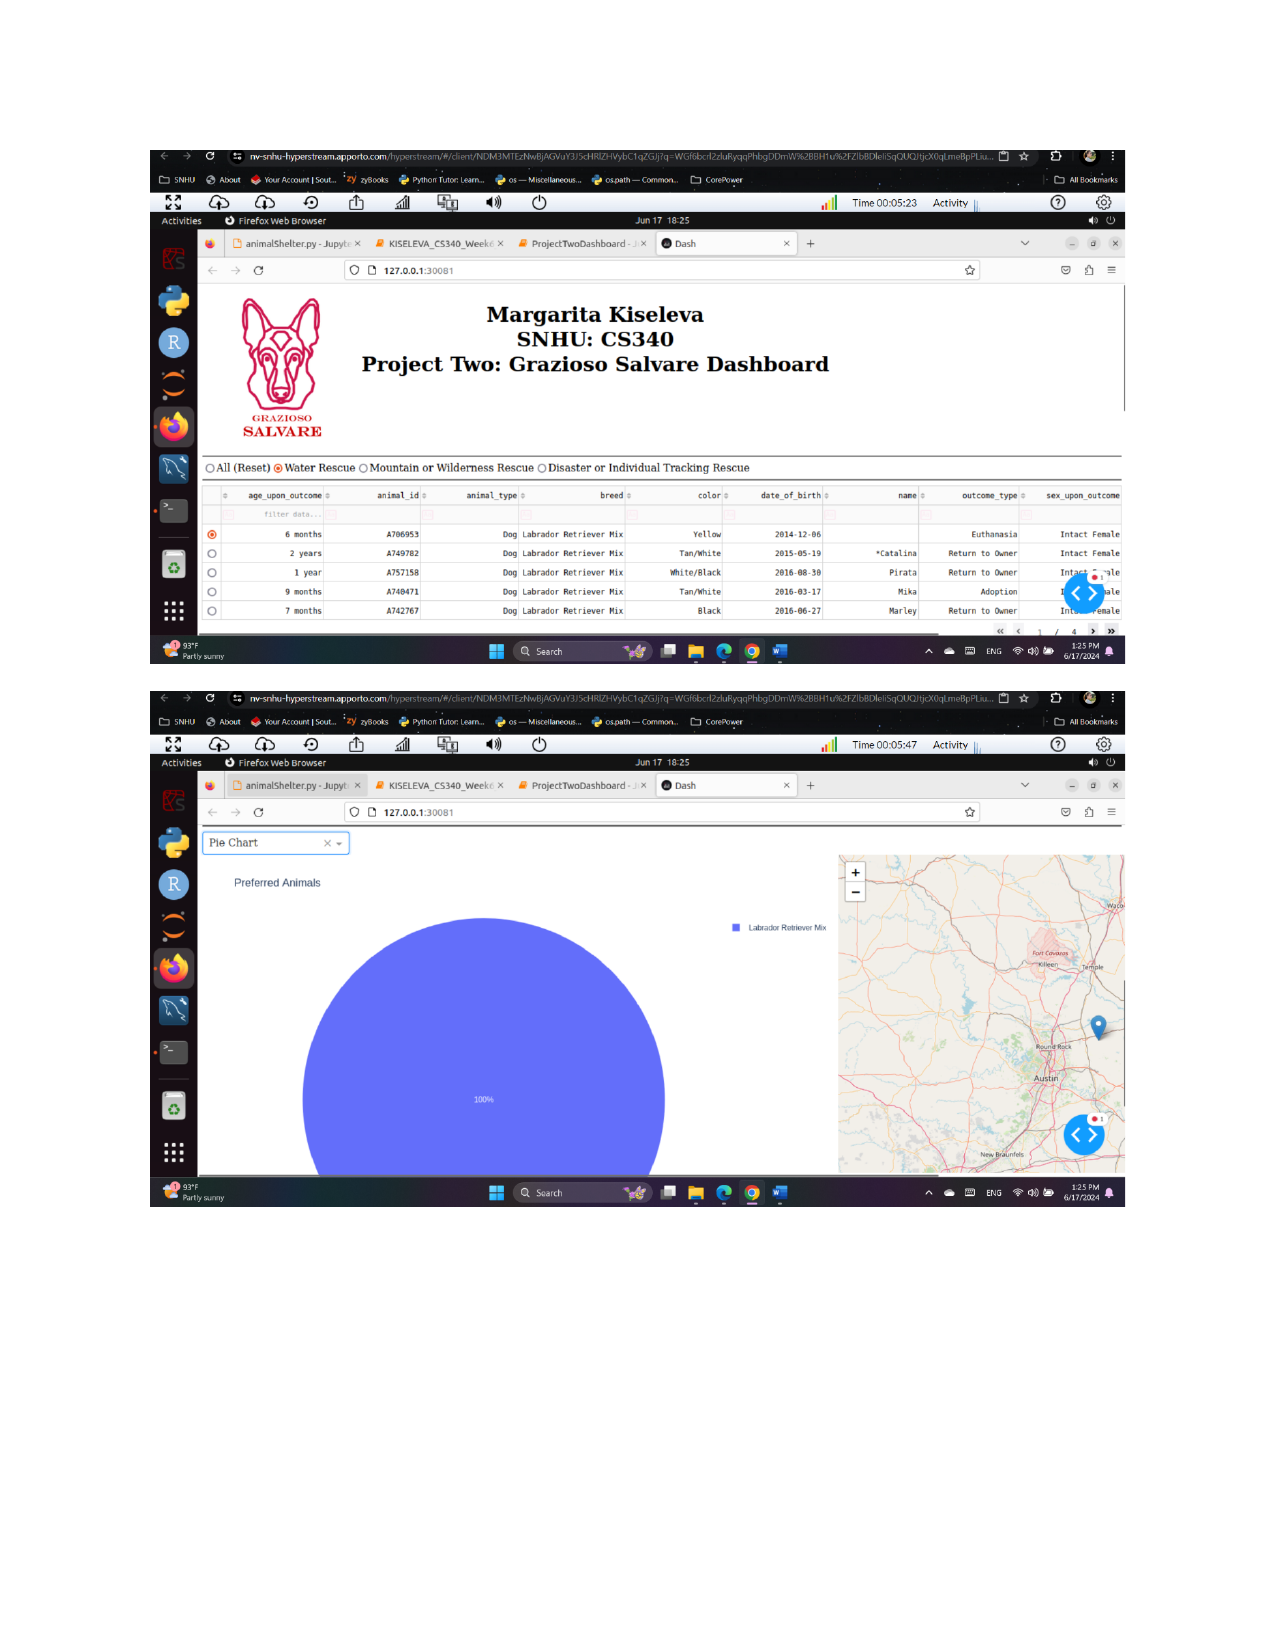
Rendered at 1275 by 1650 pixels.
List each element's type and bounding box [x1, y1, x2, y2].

picture [150, 150, 1125, 664]
picture [150, 691, 1125, 1207]
